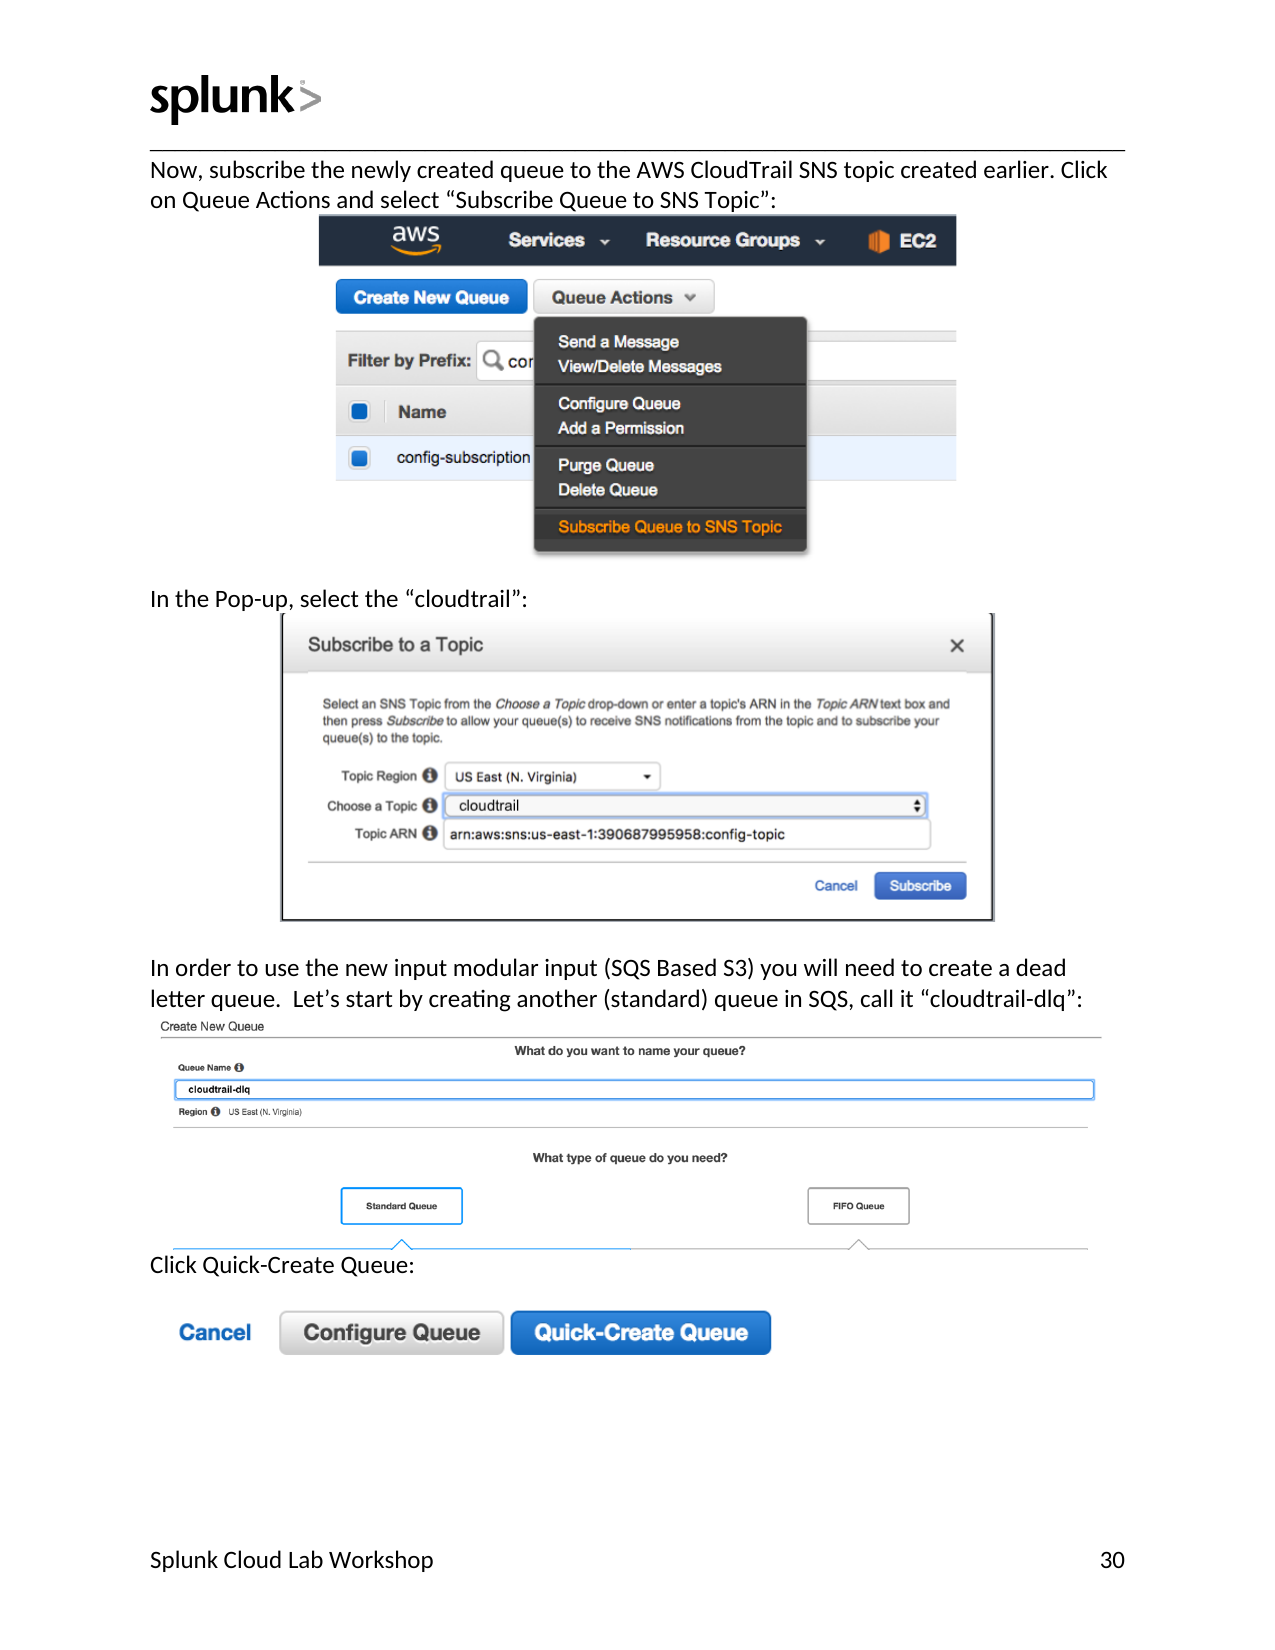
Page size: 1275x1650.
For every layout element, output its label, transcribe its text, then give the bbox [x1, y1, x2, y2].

text Now, subscribe the newly created queue to the AWS CloudTrail SNS topic created earlier. Click on Queue Actions and select “Subscribe Queue to SNS Topic”: [150, 154, 1125, 215]
text In the Pop-up, select the “cloudtrail”: [150, 583, 1125, 613]
picture [318, 214, 957, 583]
text Click Quick-Create Queue: [150, 1250, 1125, 1280]
picture [150, 1013, 1125, 1250]
picture [150, 1279, 790, 1374]
text In order to use the new input modular input (SQS Based S3) you will need to create a dead letter queue. Let’s start by creating another (standard) queue in SQS, call it “cloudtrail-dlq”: [150, 952, 1125, 1013]
picture [279, 613, 996, 922]
picture [150, 75, 321, 125]
